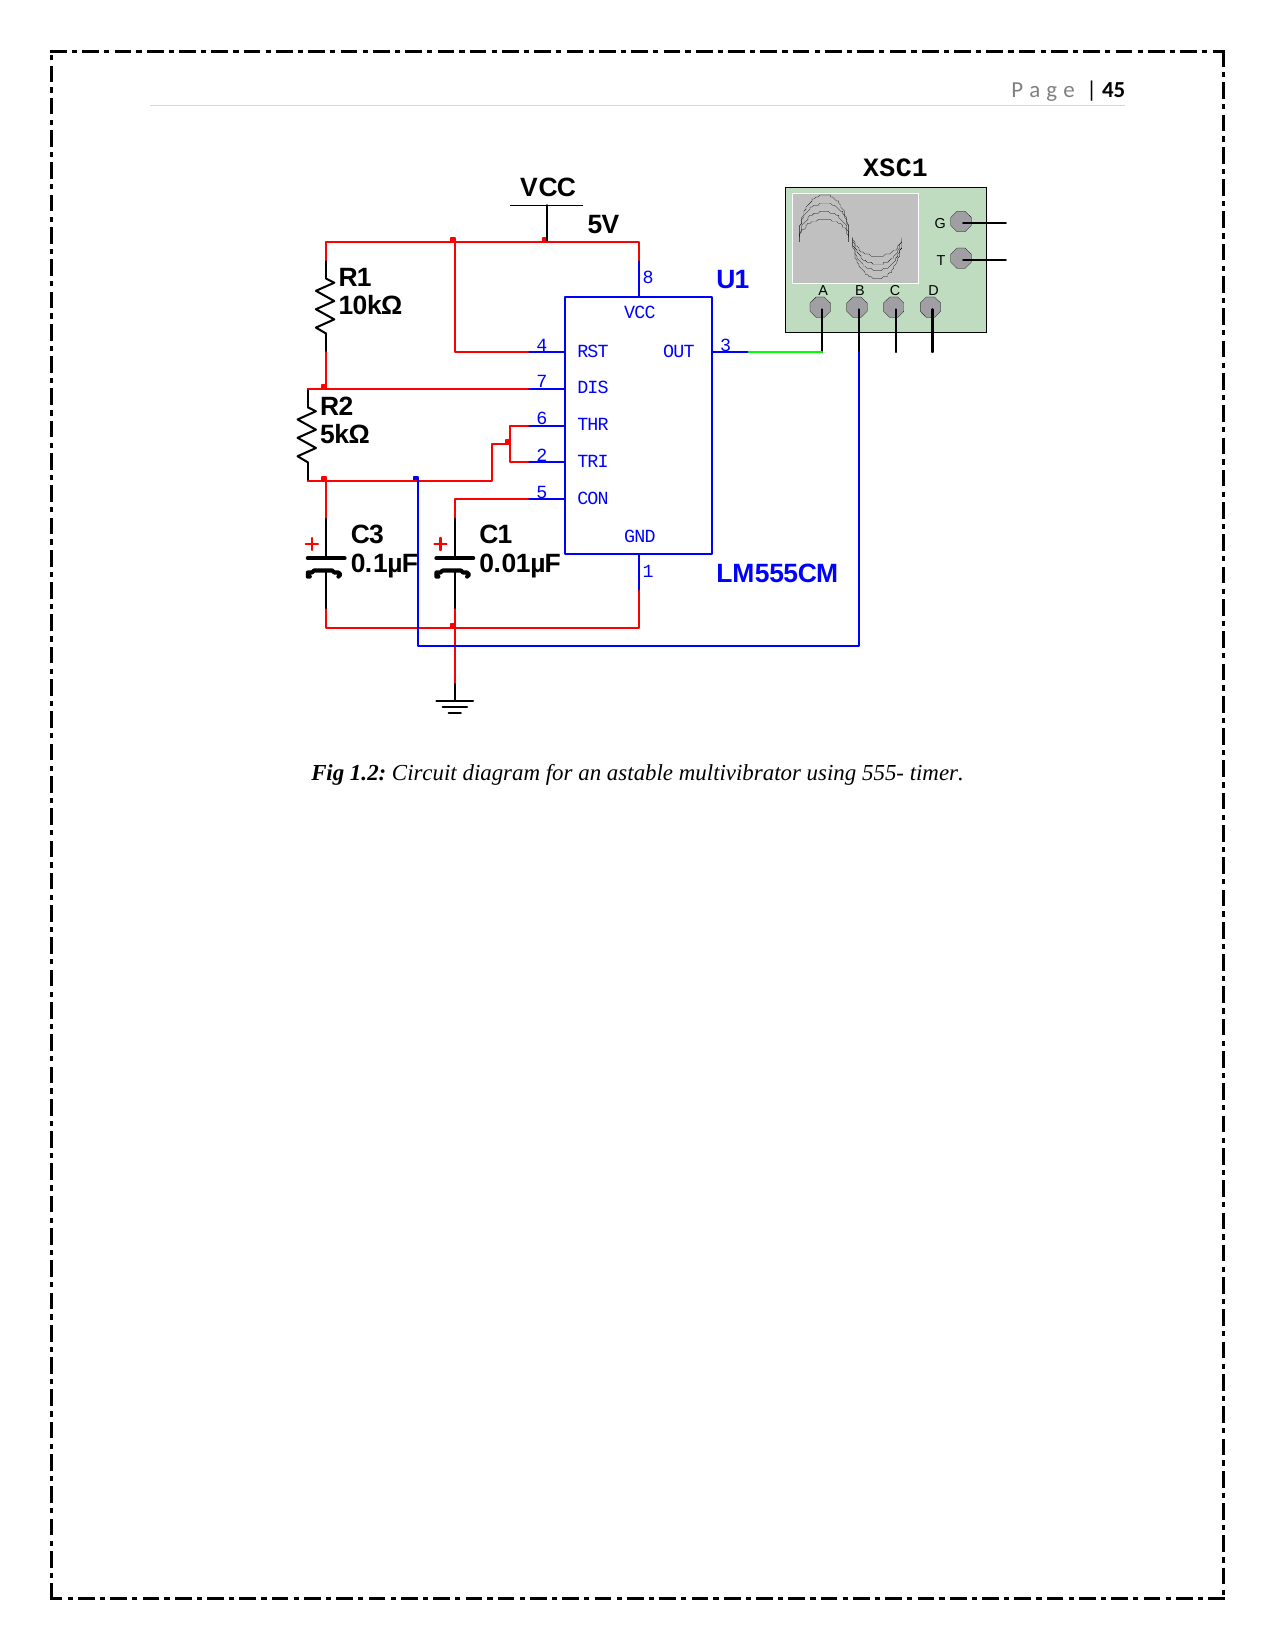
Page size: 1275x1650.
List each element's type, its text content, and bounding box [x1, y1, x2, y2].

text Fig 1.2: Circuit diagram for an astable multivibrator using 555- timer. [150, 759, 1125, 785]
